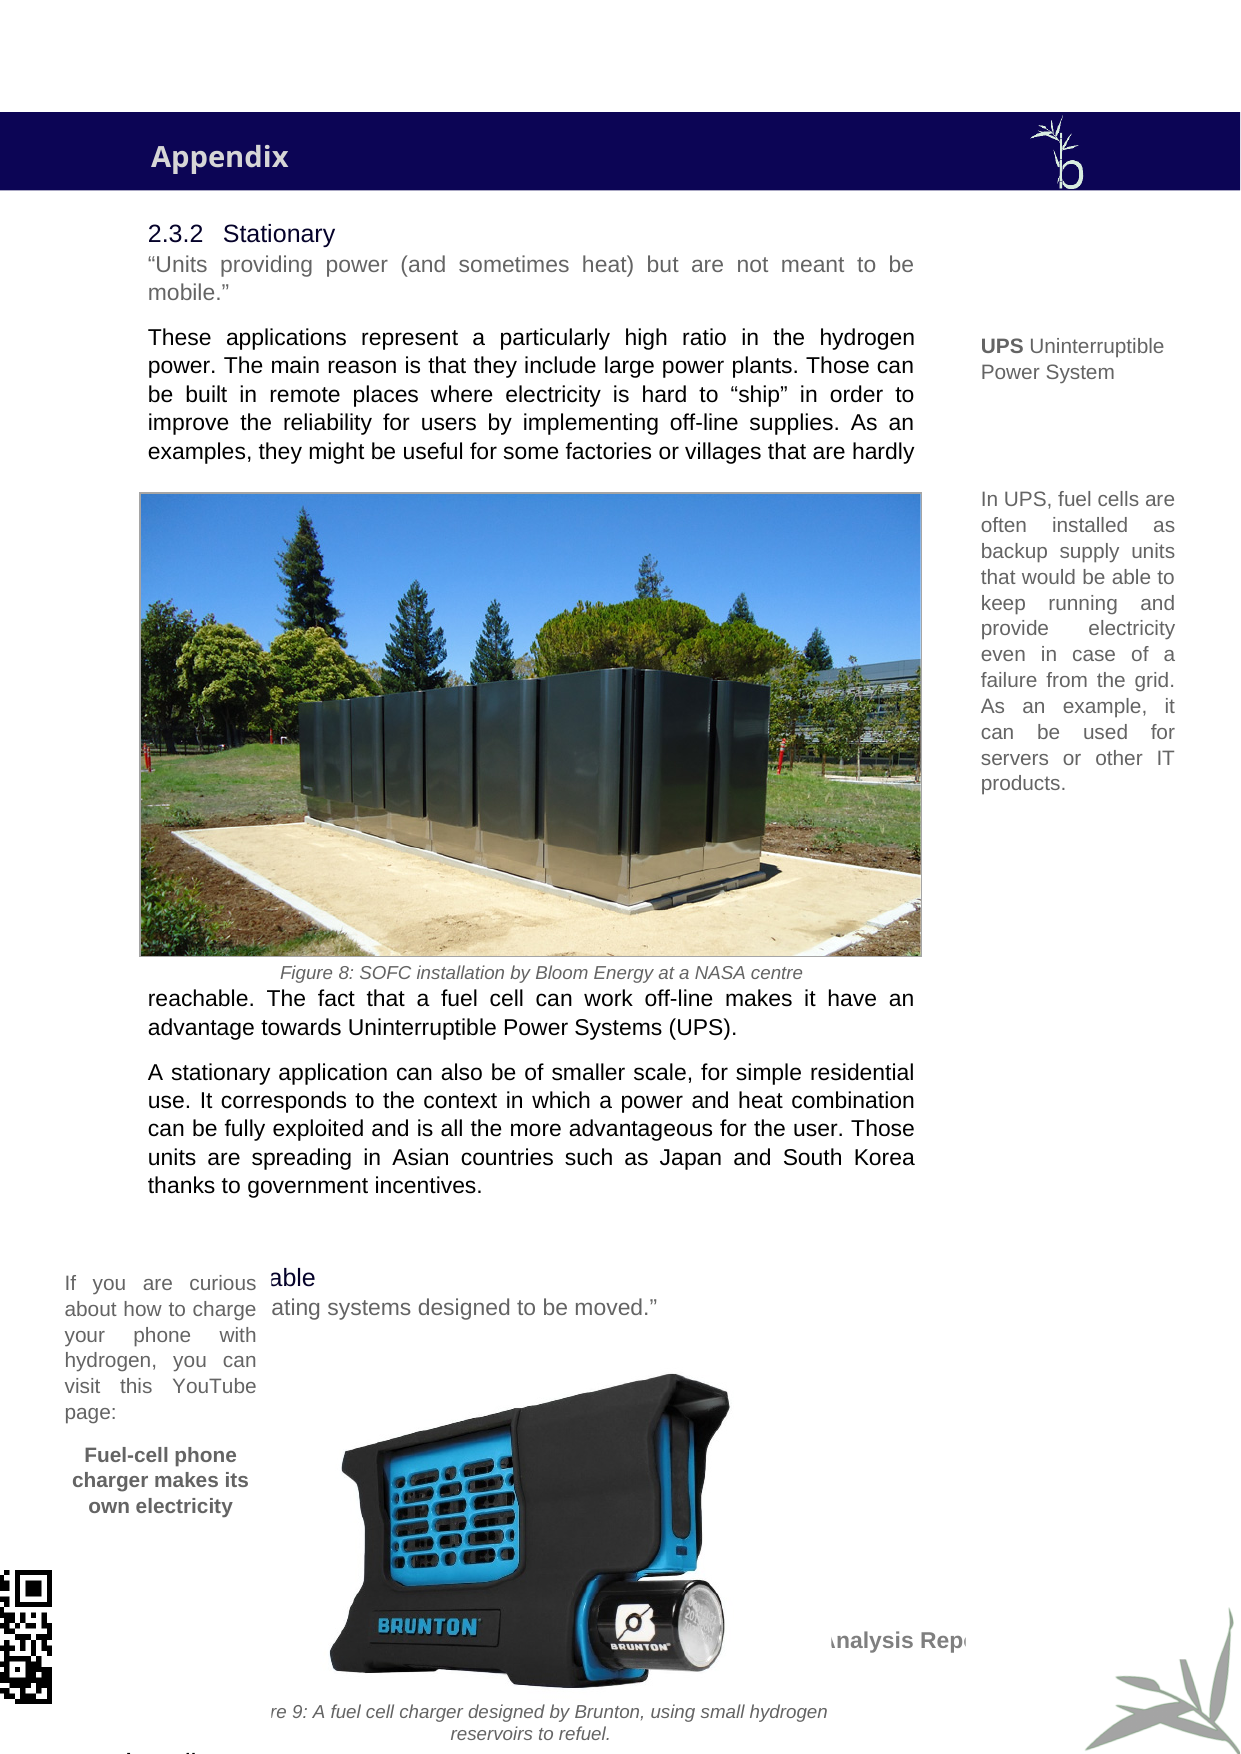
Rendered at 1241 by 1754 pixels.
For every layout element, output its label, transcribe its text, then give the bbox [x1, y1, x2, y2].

text These applications represent a particularly high ratio in the hydrogen power. The main reason is that they include large power plants. Those can be built in remote places where electricity is hard to “ship” in order to improve the reliability for users by implementing off-line supplies. As an examples, they might be useful for some factories or villages that are hardly reachable. The fact that a fuel cell can work off-line makes it have an advantage towards Uninterruptible Power Systems (UPS). [148, 957, 915, 1040]
picture [0, 1548, 74, 1726]
text These applications represent a particularly high ratio in the hydrogen power. The main reason is that they include large power plants. Those can be built in remote places where electricity is hard to “ship” in order to improve the reliability for users by implementing off-line supplies. As an examples, they might be useful for some factories or villages that are hardly reachable. The fact that a fuel cell can work off-line makes it have an advantage towards Uninterruptible Power Systems (UPS). [148, 324, 915, 492]
subtitle Stationary [148, 219, 915, 248]
picture [141, 494, 921, 956]
text “Units integrating systems designed to be moved.” [272, 1293, 915, 1320]
picture [1072, 1607, 1241, 1754]
text A stationary application can also be of smaller scale, for simple residential use. It corresponds to the context in which a power and heat combination can be fully exploited and is all the more advantageous for the user. Those units are spreading in Asian countries such as Japan and South Korea thanks to government incentives. [148, 1058, 915, 1199]
subtitle Portable [148, 1262, 915, 1291]
text “Units providing power (and sometimes heat) but are not meant to be mobile.” [148, 251, 915, 305]
picture [272, 1330, 832, 1700]
